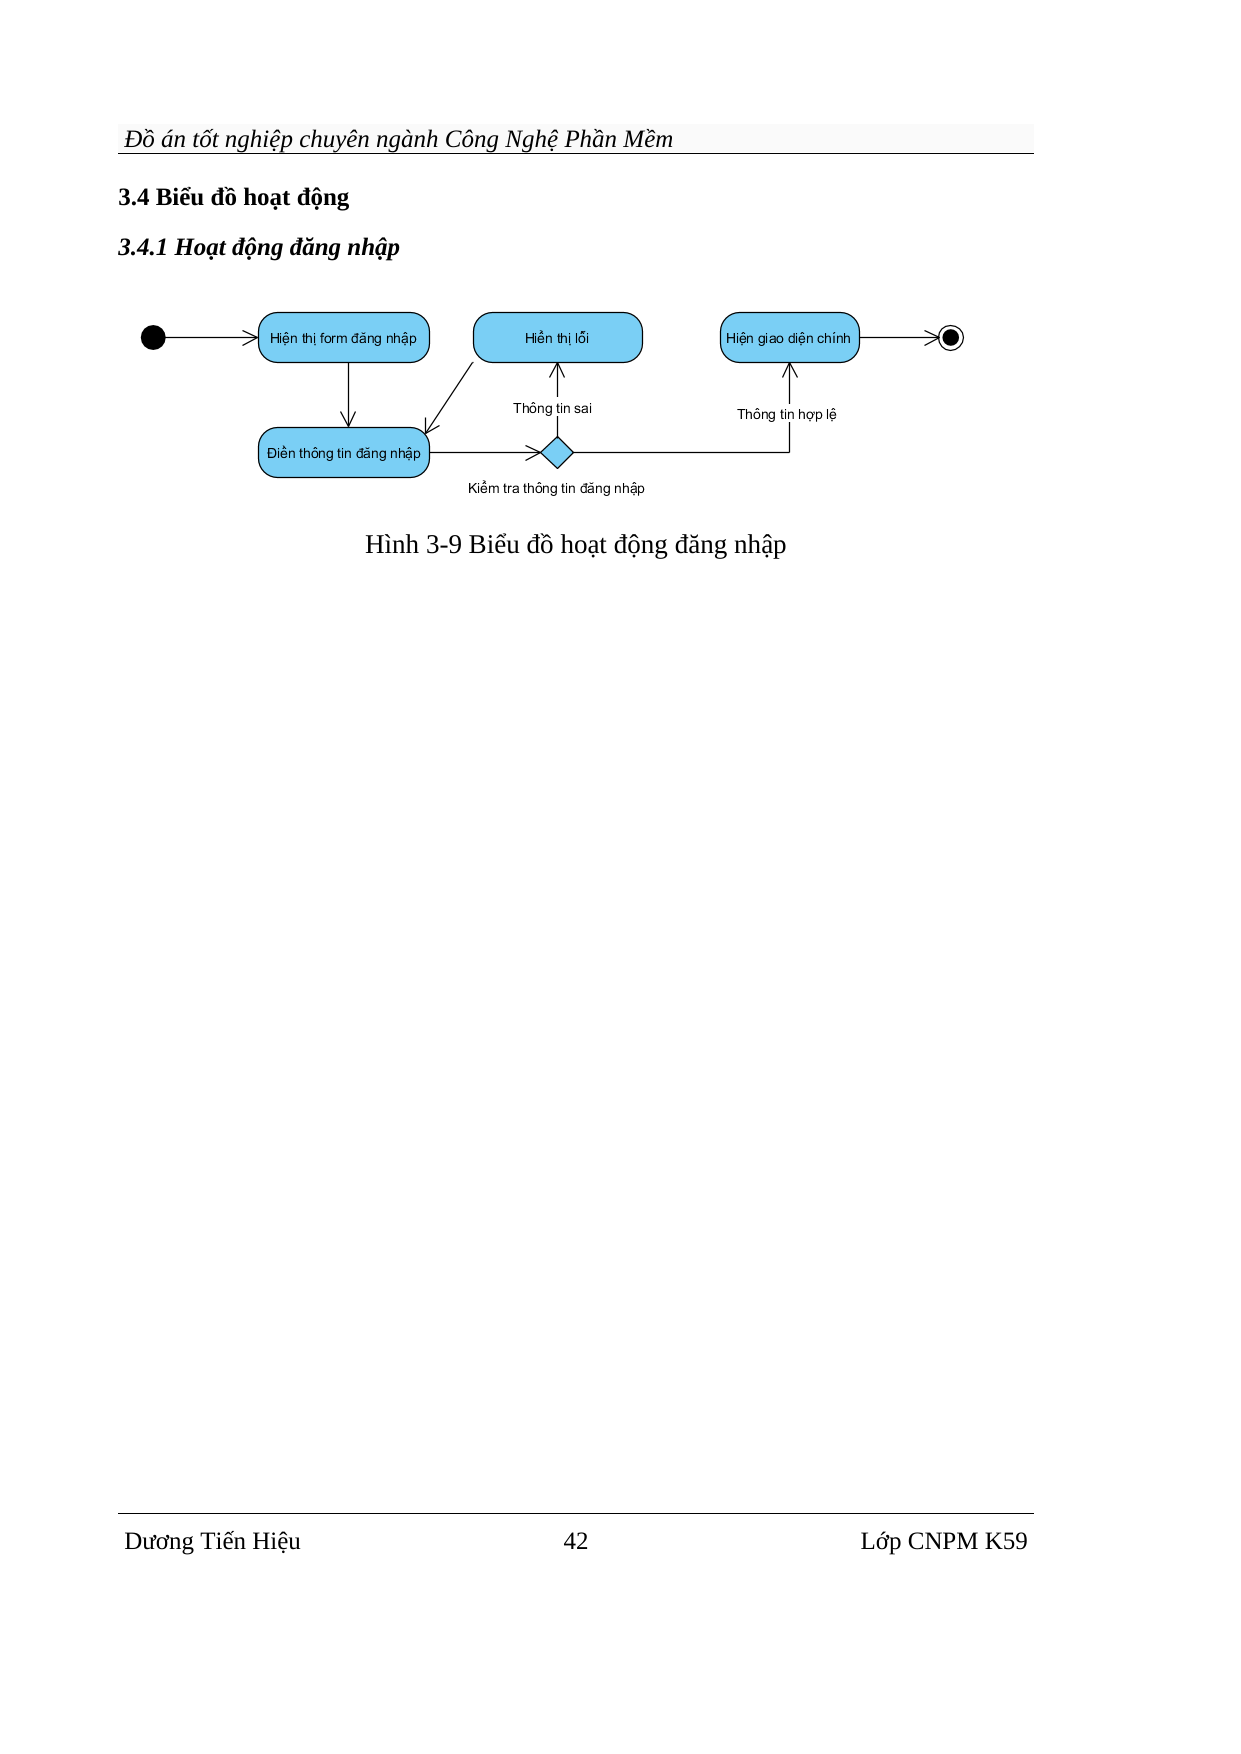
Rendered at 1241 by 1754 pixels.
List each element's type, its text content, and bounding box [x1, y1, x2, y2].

subtitle Biểu đồ hoạt động [118, 182, 1033, 211]
picture [118, 281, 988, 520]
text Hình - Biểu đồ hoạt động đăng nhập [118, 528, 1033, 559]
subtitle Hoạt động đăng nhập [118, 232, 1033, 261]
